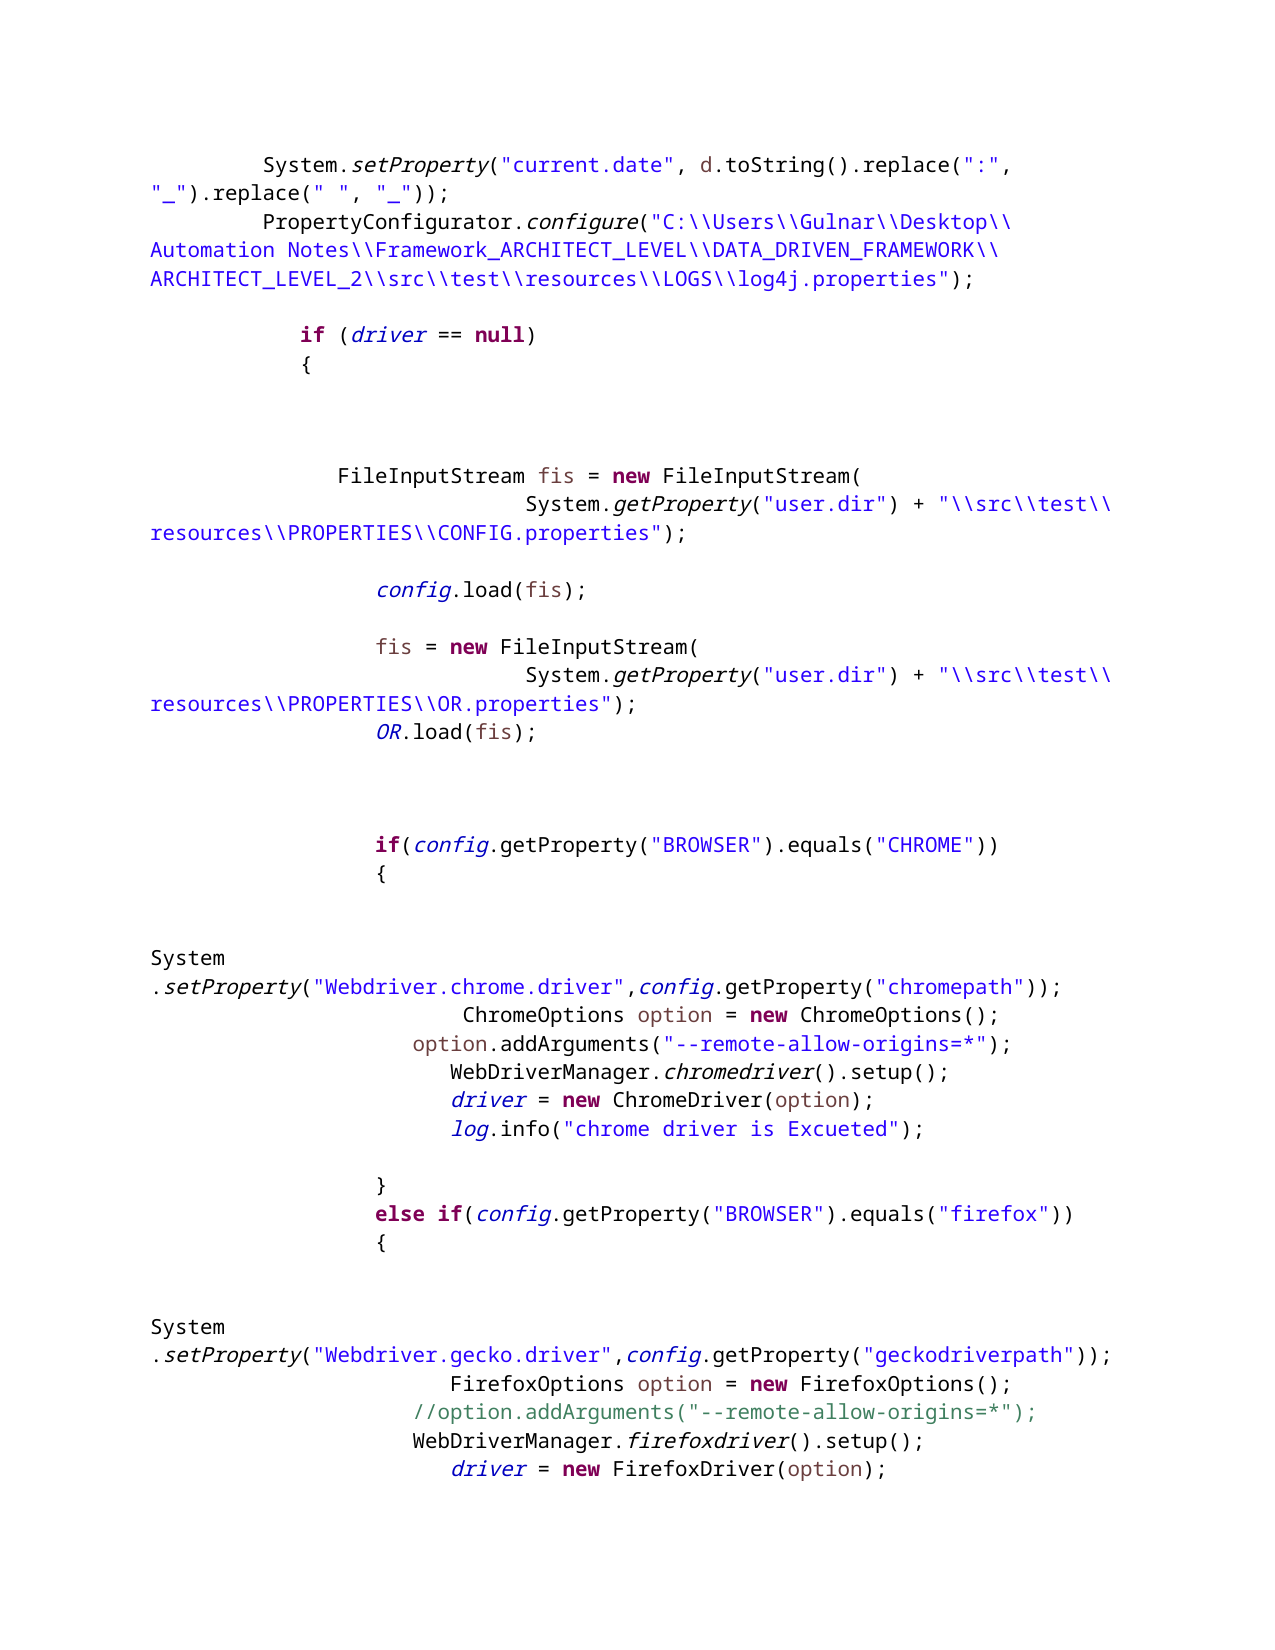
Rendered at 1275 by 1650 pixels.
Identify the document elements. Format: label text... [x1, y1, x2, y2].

text //option.addArguments("--remote-allow-origins=*"); [150, 1397, 1125, 1426]
text fis = new FileInputStream( [150, 632, 1125, 660]
text else if(config.getProperty("BROWSER").equals("firefox")) [150, 1199, 1125, 1227]
text driver = new FirefoxDriver(option); [150, 1454, 1125, 1483]
text System.getProperty("user.dir") + "\\src\\test\\resources\\PROPERTIES\\OR.properties"); [150, 660, 1125, 717]
text FirefoxOptions option = new FirefoxOptions(); [150, 1369, 1125, 1397]
text OR.load(fis); [150, 717, 1125, 746]
text { [150, 349, 1125, 377]
text System.setProperty("Webdriver.chrome.driver",config.getProperty("chromepath")); [150, 887, 1125, 1000]
text } [150, 1170, 1125, 1199]
text { [150, 858, 1125, 887]
text WebDriverManager.firefoxdriver().setup(); [150, 1426, 1125, 1454]
text PropertyConfigurator.configure("C:\\Users\\Gulnar\\Desktop\\Automation Notes\\Framework_ARCHITECT_LEVEL\\DATA_DRIVEN_FRAMEWORK\\ARCHITECT_LEVEL_2\\src\\test\\resources\\LOGS\\log4j.properties"); [150, 207, 1125, 292]
text System.setProperty("Webdriver.gecko.driver",config.getProperty("geckodriverpath")); [150, 1256, 1125, 1369]
text config.load(fis); [150, 575, 1125, 603]
text ChromeOptions option = new ChromeOptions(); [150, 1000, 1125, 1029]
text option.addArguments("--remote-allow-origins=*"); [150, 1029, 1125, 1057]
text FileInputStream fis = new FileInputStream( [150, 461, 1125, 489]
text if(config.getProperty("BROWSER").equals("CHROME")) [150, 830, 1125, 858]
text { [150, 1227, 1125, 1256]
text System.setProperty("current.date", d.toString().replace(":", "_").replace(" ", "_")); [150, 150, 1125, 207]
text driver = new ChromeDriver(option); [150, 1086, 1125, 1114]
text System.getProperty("user.dir") + "\\src\\test\\resources\\PROPERTIES\\CONFIG.properties"); [150, 489, 1125, 546]
text log.info("chrome driver is Excueted"); [150, 1114, 1125, 1142]
text if (driver == null) [150, 320, 1125, 349]
text WebDriverManager.chromedriver().setup(); [150, 1057, 1125, 1086]
